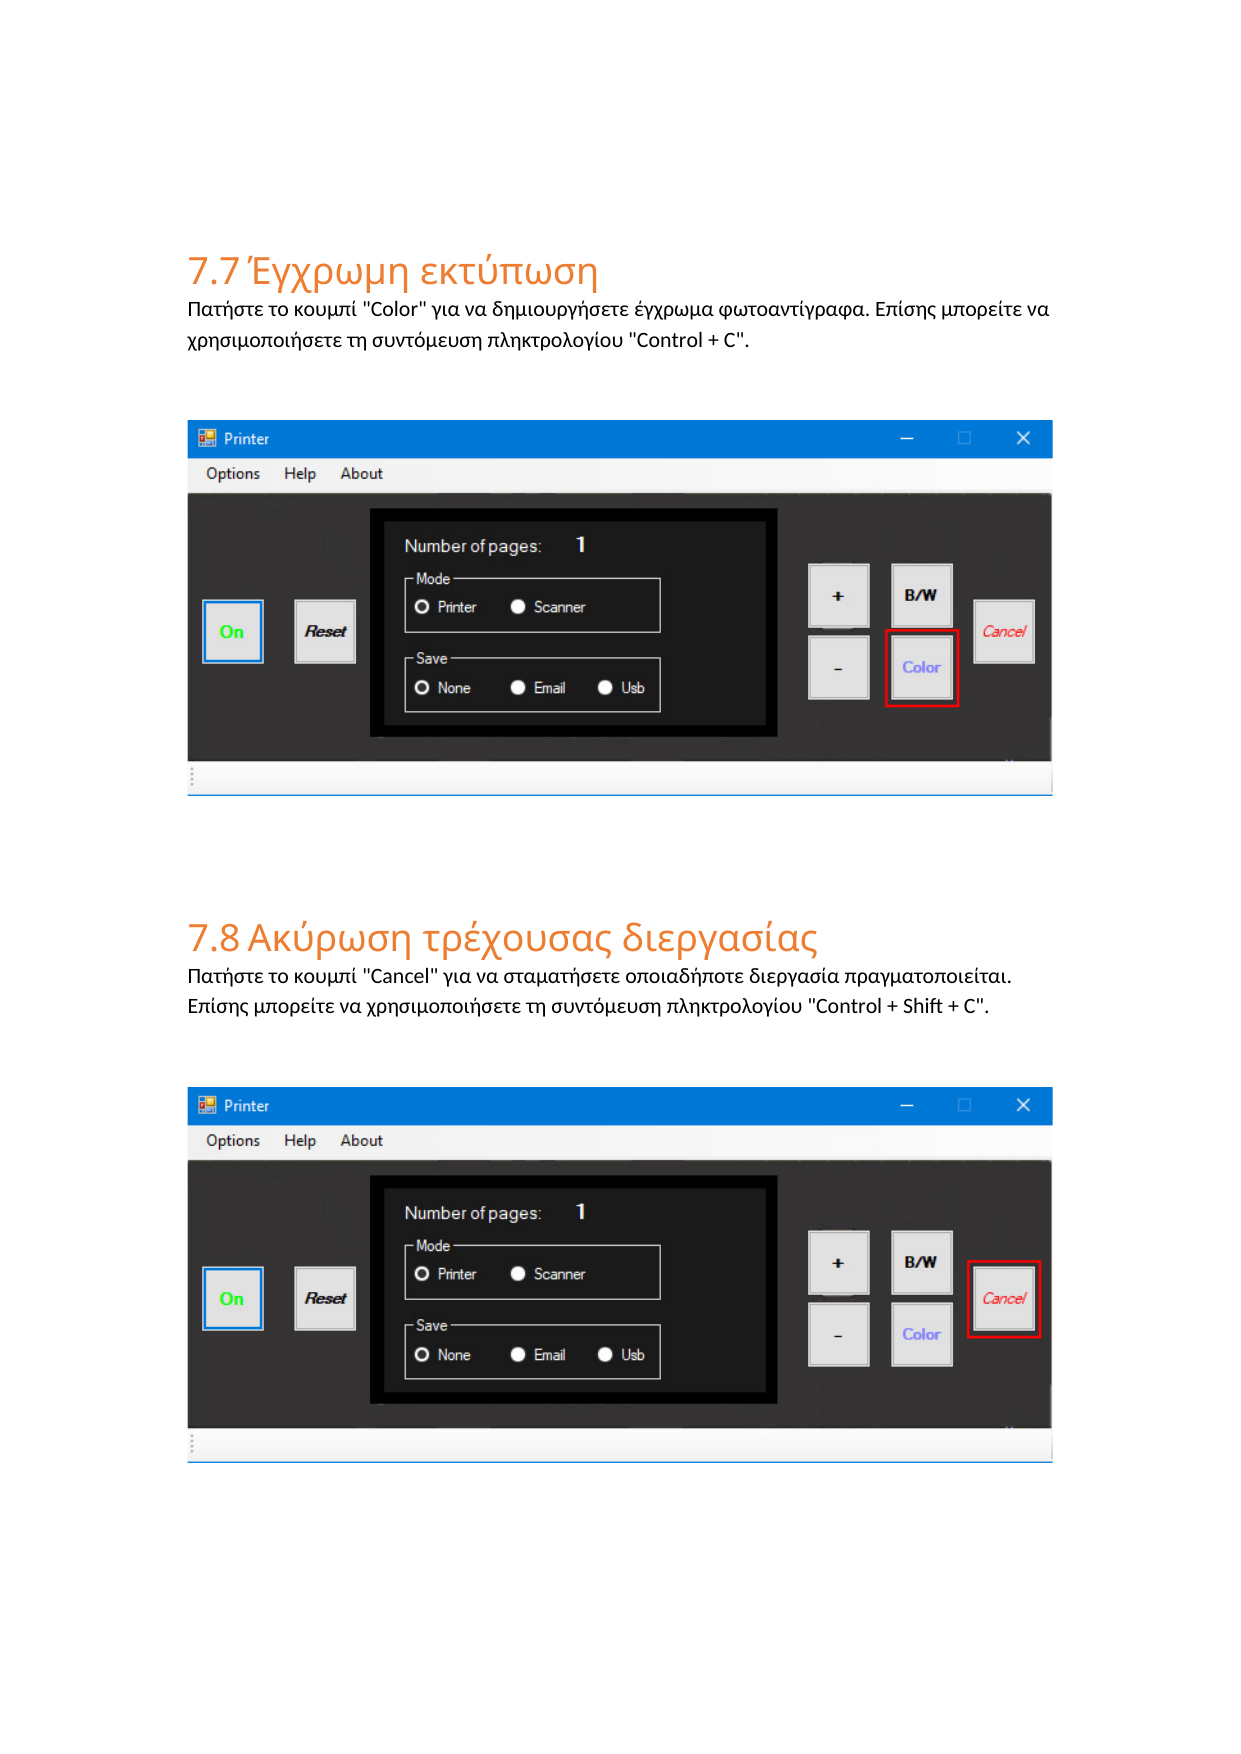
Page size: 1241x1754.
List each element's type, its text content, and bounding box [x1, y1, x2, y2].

picture [187, 1087, 1053, 1463]
subtitle Έγχρωμη εκτύπωση [187, 244, 1053, 296]
text Πατήστε το κουμπί "Color" για να δημιουργήσετε έγχρωμα φωτοαντίγραφα. Επίσης μπορείτε να χρησιμοποιήσετε τη συντόμευση πληκτρολογίου "Control + C". [187, 296, 1053, 353]
subtitle Ακύρωση τρέχουσας διεργασίας [187, 911, 1053, 962]
text Πατήστε το κουμπί "Cancel" για να σταματήσετε οποιαδήποτε διεργασία πραγματοποιείται. Επίσης μπορείτε να χρησιμοποιήσετε τη συντόμευση πληκτρολογίου "Control + Shift + C". [187, 962, 1053, 1019]
picture [187, 420, 1053, 796]
